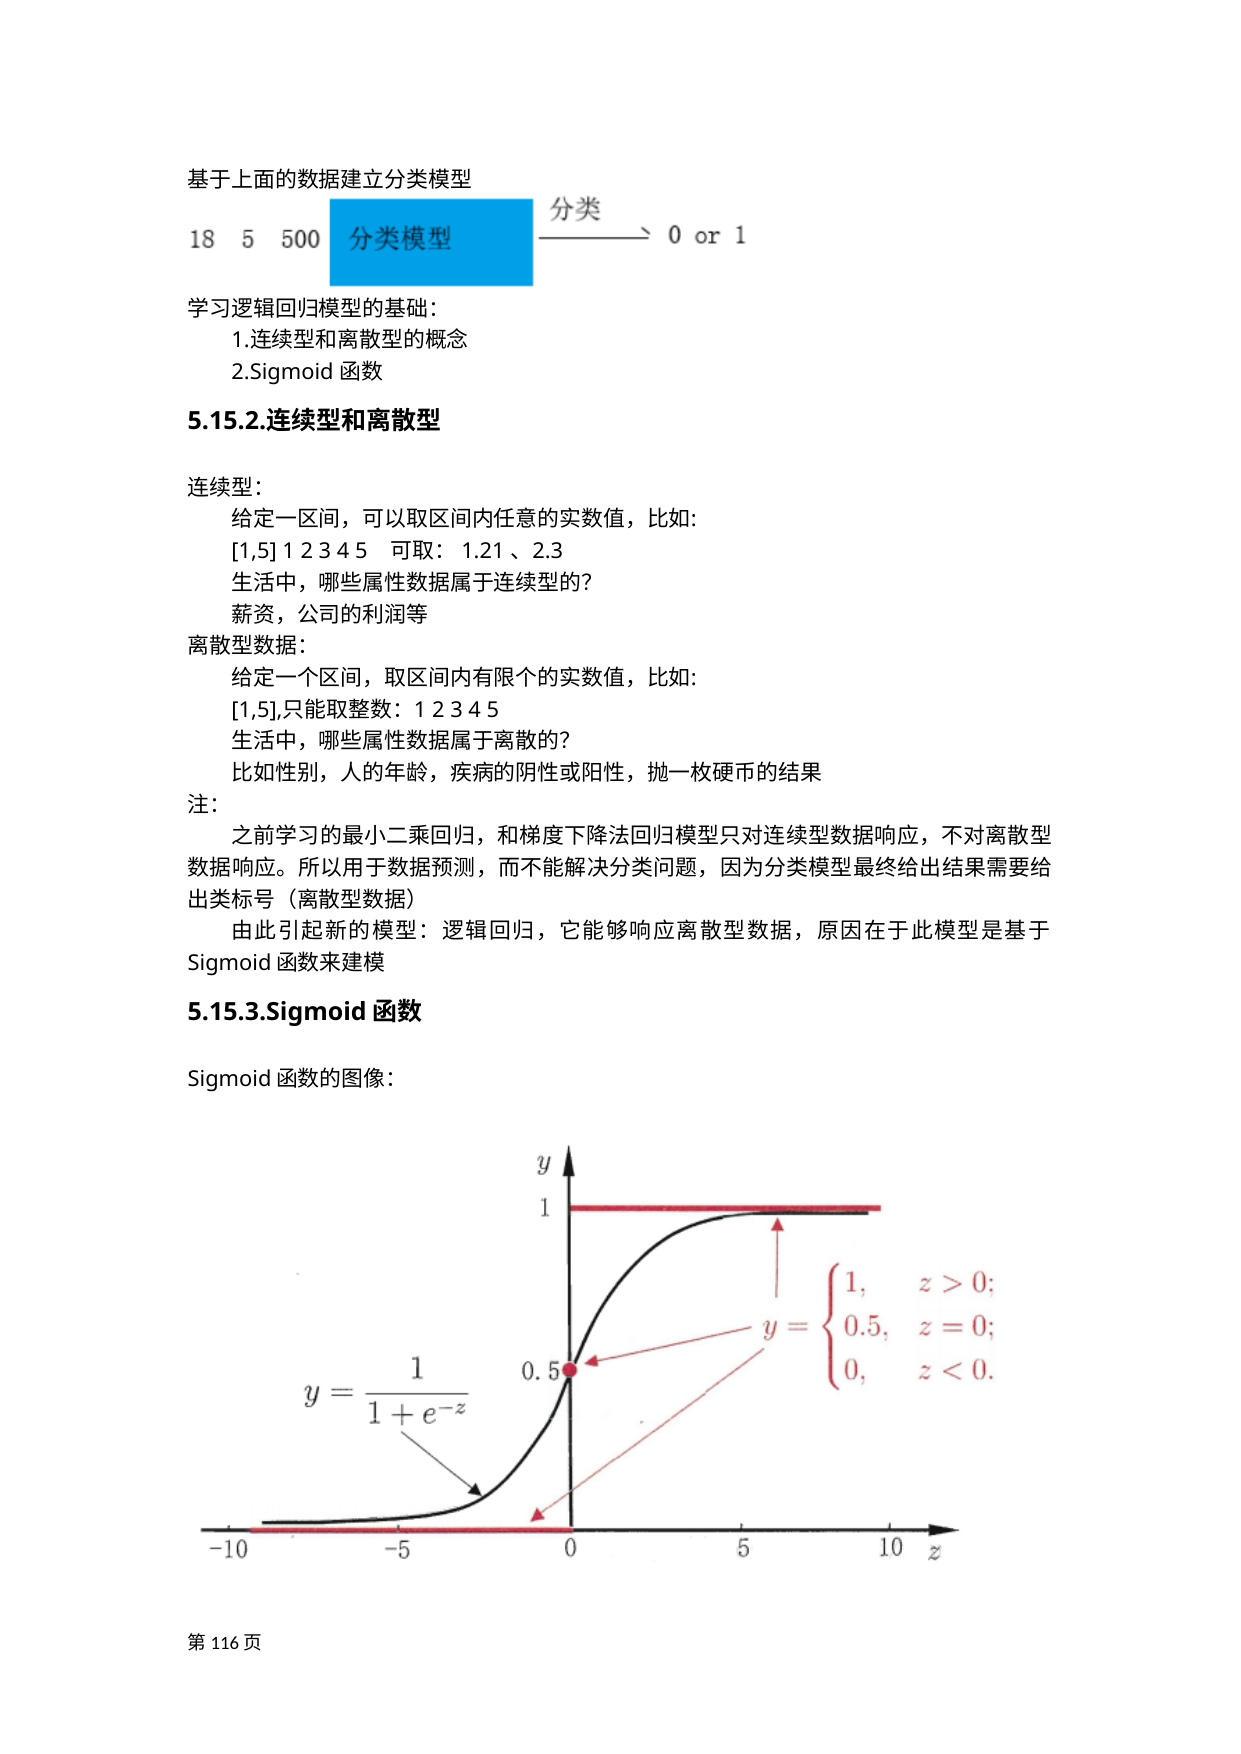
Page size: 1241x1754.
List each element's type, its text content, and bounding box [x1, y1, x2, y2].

text 基于上面的数据建立分类模型 [187, 162, 1053, 194]
text 之前学习的最小二乘回归，和梯度下降法回归模型只对连续型数据响应，不对离散型数据响应。所以用于数据预测，而不能解决分类问题，因为分类模型最终给出结果需要给出类标号（离散型数据） [187, 818, 1053, 913]
text 1.连续型和离散型的概念 [187, 322, 1053, 354]
text [1,5] 1 2 3 4 5 可取： 1.21 、2.3 [187, 533, 1053, 565]
text 由此引起新的模型：逻辑回归，它能够响应离散型数据，原因在于此模型是基于Sigmoid函数来建模 [187, 913, 1053, 977]
text 比如性别，人的年龄，疾病的阴性或阳性，抛一枚硬币的结果 [187, 755, 1053, 787]
text 生活中，哪些属性数据属于连续型的？ [187, 565, 1053, 597]
text 给定一个区间，取区间内有限个的实数值，比如: [187, 660, 1053, 692]
text 薪资，公司的利润等 [187, 597, 1053, 628]
text Sigmoid函数的图像： [187, 1061, 1053, 1093]
text 连续型： [187, 470, 1053, 501]
subtitle 5.15.2.连续型和离散型 [187, 386, 1053, 451]
text 给定一区间，可以取区间内任意的实数值，比如: [187, 501, 1053, 533]
picture [187, 193, 753, 291]
text 2.Sigmoid 函数 [187, 354, 1053, 386]
picture [187, 1122, 1015, 1577]
subtitle 5.15.3.Sigmoid函数 [187, 977, 1053, 1042]
text 注： [187, 787, 1053, 818]
text 生活中，哪些属性数据属于离散的？ [187, 723, 1053, 755]
text 离散型数据： [187, 628, 1053, 660]
text [1,5],只能取整数：1 2 3 4 5 [187, 692, 1053, 723]
text 学习逻辑回归模型的基础： [187, 291, 1053, 322]
